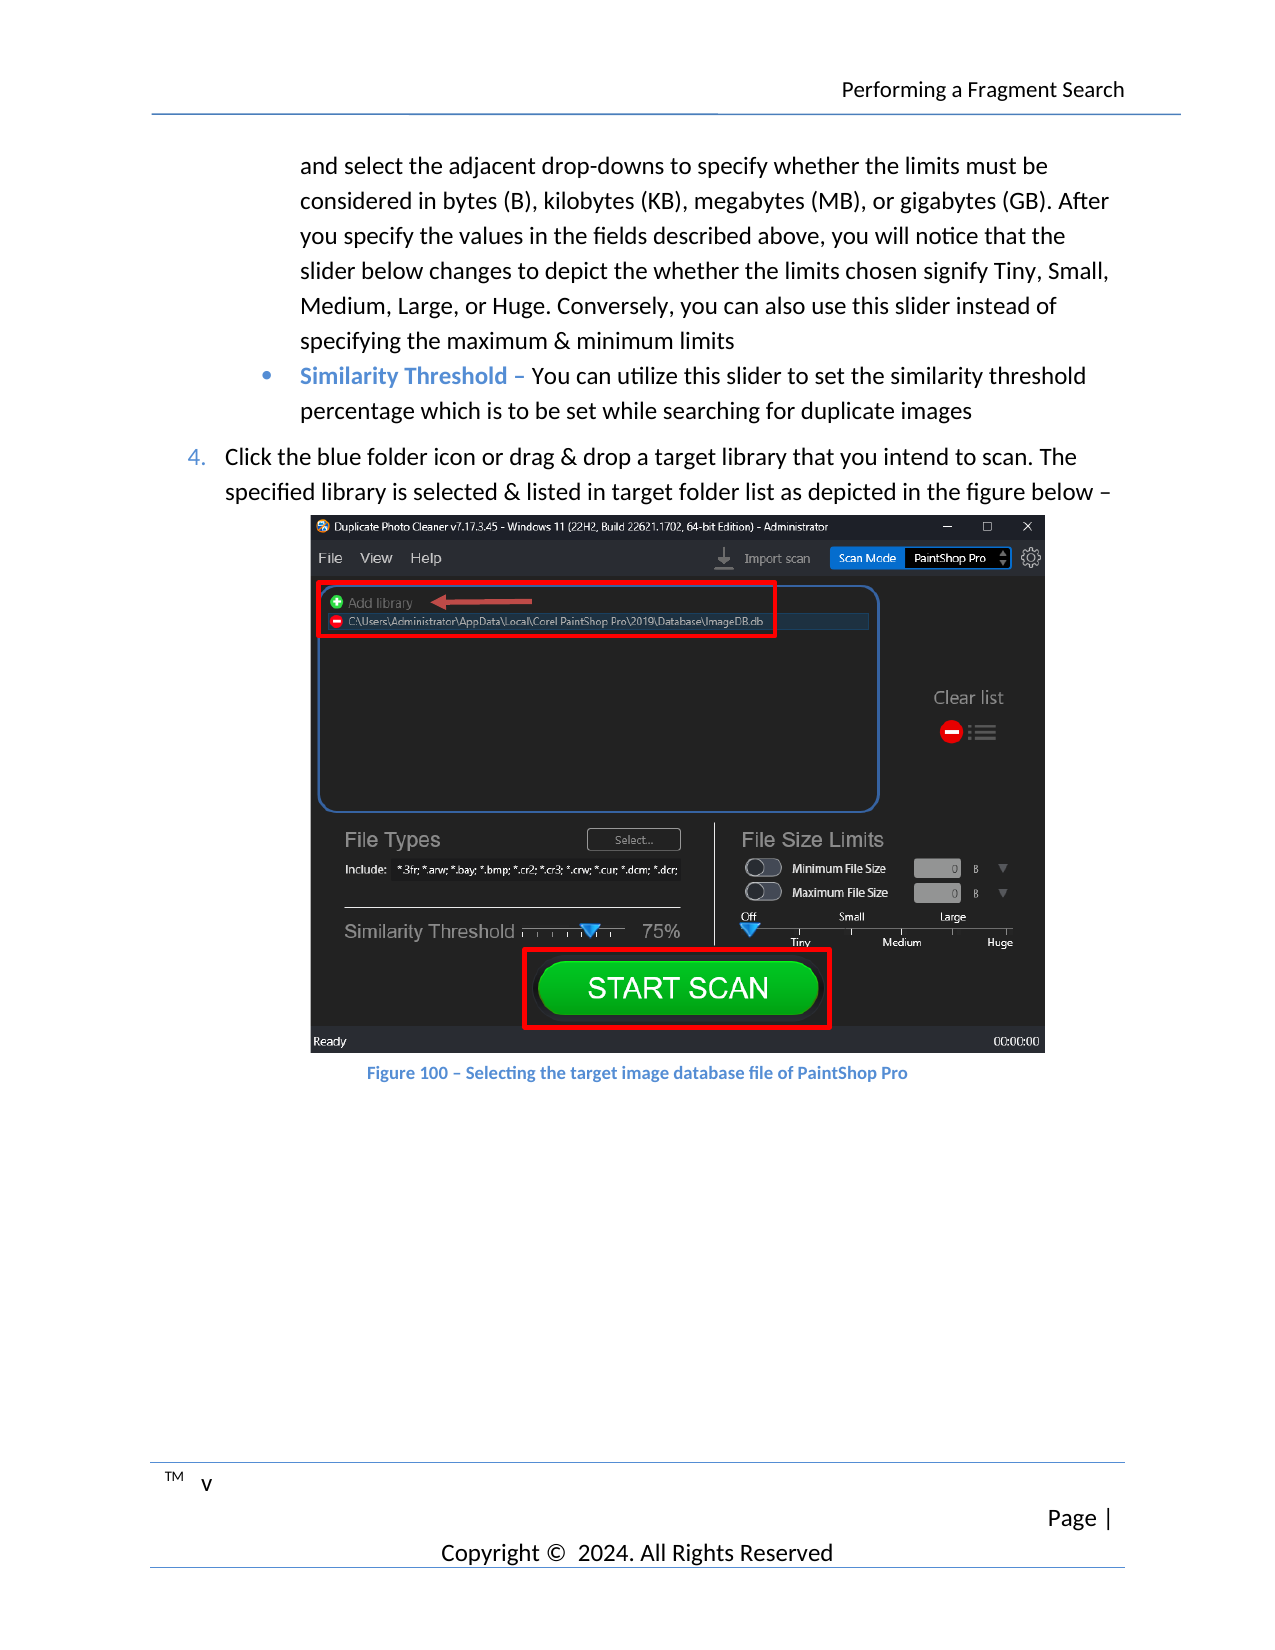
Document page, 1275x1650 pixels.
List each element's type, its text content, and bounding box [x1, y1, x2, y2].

list Similarity Threshold – You can utilize this slider to set the similarity threshold percentage which is to be set while searching for duplicate images [262, 360, 1125, 426]
list Click the blue folder icon or drag & drop a target library that you intend to scan. The specified library is selected & listed in target folder list as depicted in the figure below – [187, 441, 1125, 507]
picture [310, 515, 1045, 1053]
text Figure – Selecting the target image database file of PaintShop Pro [150, 1061, 1125, 1084]
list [262, 150, 1125, 356]
